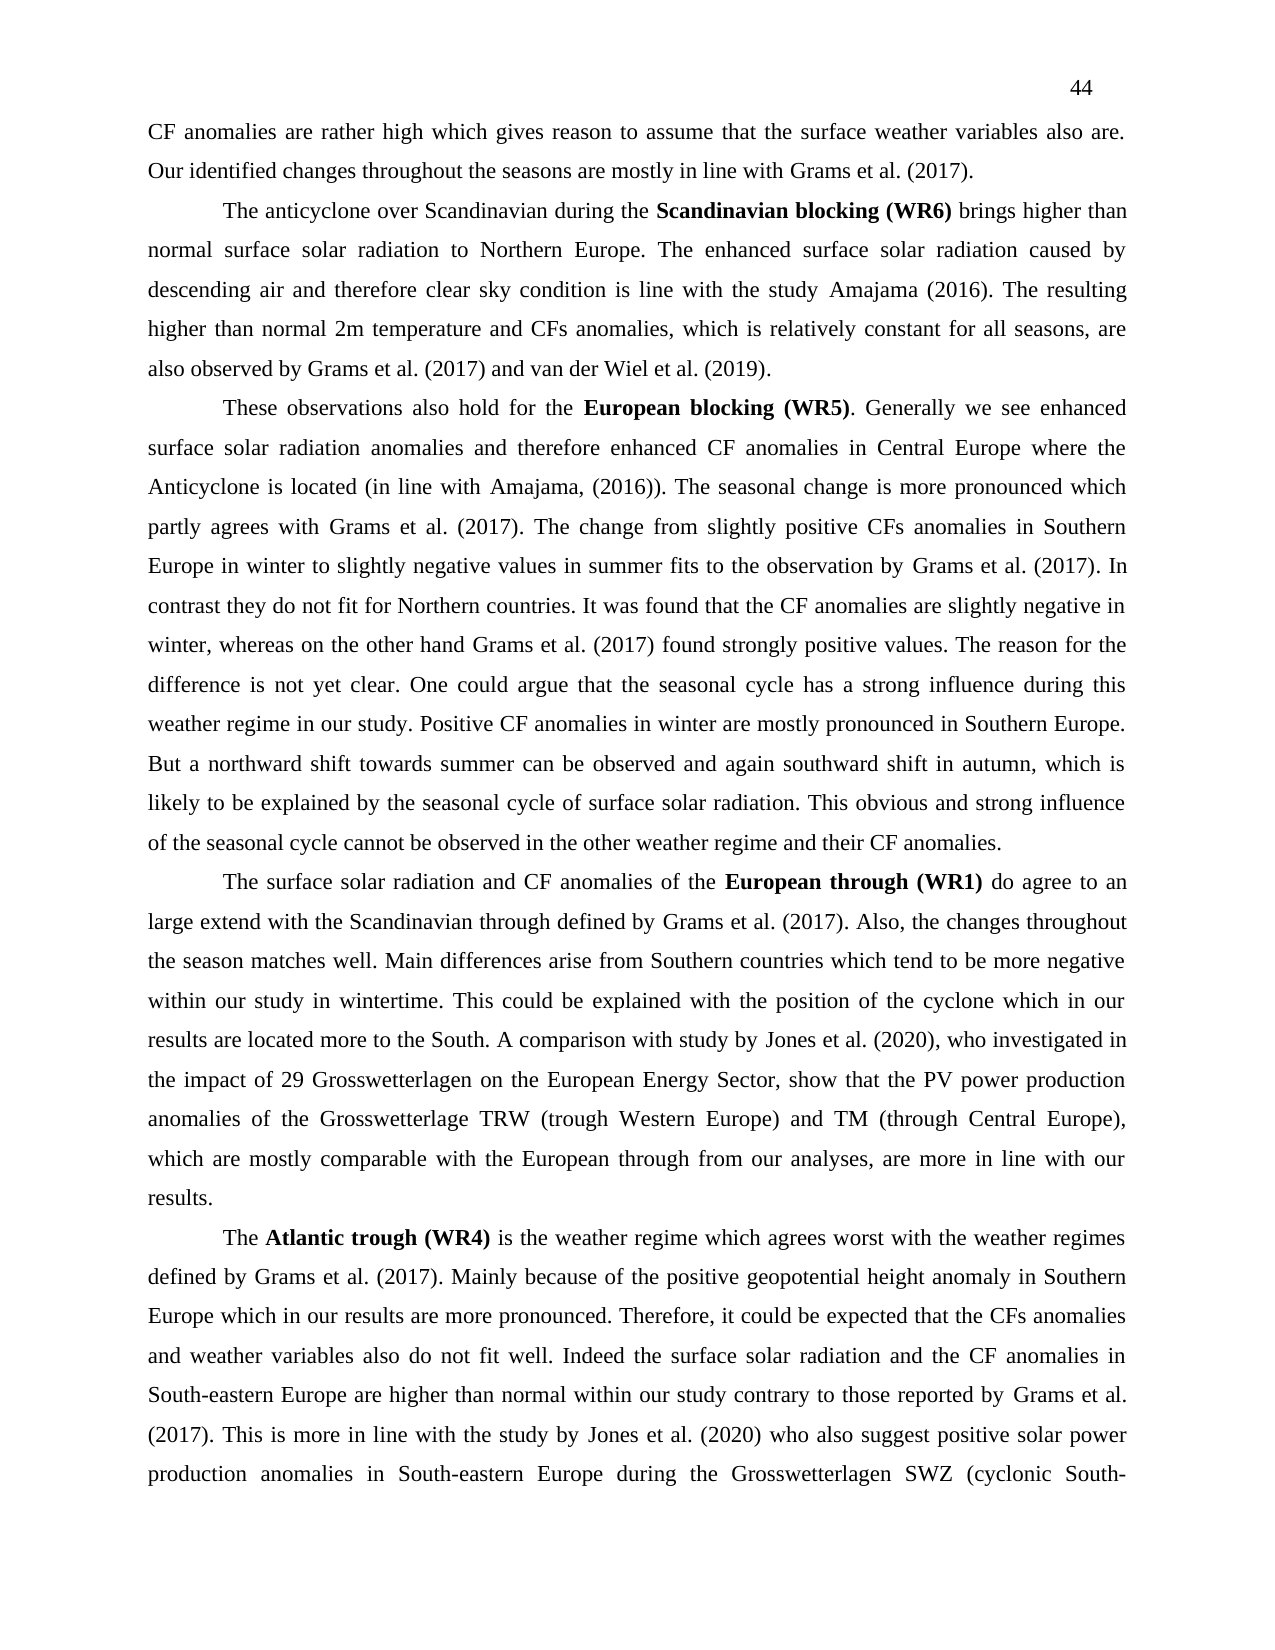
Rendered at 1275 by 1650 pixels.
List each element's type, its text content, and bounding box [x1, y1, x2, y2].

text These observations also hold for the European blocking (WR5). Generally we see enhanced surface solar radiation anomalies and therefore enhanced CF anomalies in Central Europe where the Anticyclone is located (in line with Amajama, (2016)). The seasonal change is more pronounced which partly agrees with Grams et al. (2017). The change from slightly positive CFs anomalies in Southern Europe in winter to slightly negative values in summer fits to the observation by Grams et al. (2017). In contrast they do not fit for Northern countries. It was found that the CF anomalies are slightly negative in winter, whereas on the other hand Grams et al. (2017) found strongly positive values. The reason for the difference is not yet clear. One could argue that the seasonal cycle has a strong influence during this weather regime in our study. Positive CF anomalies in winter are mostly pronounced in Southern Europe. But a northward shift towards summer can be observed and again southward shift in autumn, which is likely to be explained by the seasonal cycle of surface solar radiation. This obvious and strong influence of the seasonal cycle cannot be observed in the other weather regime and their CF anomalies. [148, 394, 1127, 855]
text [148, 1223, 1127, 1487]
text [148, 118, 1127, 184]
text The anticyclone over Scandinavian during the Scandinavian blocking (WR6) brings higher than normal surface solar radiation to Northern Europe. The enhanced surface solar radiation caused by descending air and therefore clear sky condition is line with the study Amajama (2016). The resulting higher than normal 2m temperature and CFs anomalies, which is relatively constant for all seasons, are also observed by Grams et al. (2017) and van der Wiel et al. (2019). [148, 197, 1127, 381]
text The surface solar radiation and CF anomalies of the European through (WR1) do agree to an large extend with the Scandinavian through defined by Grams et al. (2017). Also, the changes throughout the season matches well. Main differences arise from Southern countries which tend to be more negative within our study in wintertime. This could be explained with the position of the cyclone which in our results are located more to the South. A comparison with study by Jones et al. (2020), who investigated in the impact of 29 Grosswetterlagen on the European Energy Sector, show that the PV power production anomalies of the Grosswetterlage TRW (trough Western Europe) and TM (through Central Europe), which are mostly comparable with the European through from our analyses, are more in line with our results. [148, 868, 1127, 1210]
